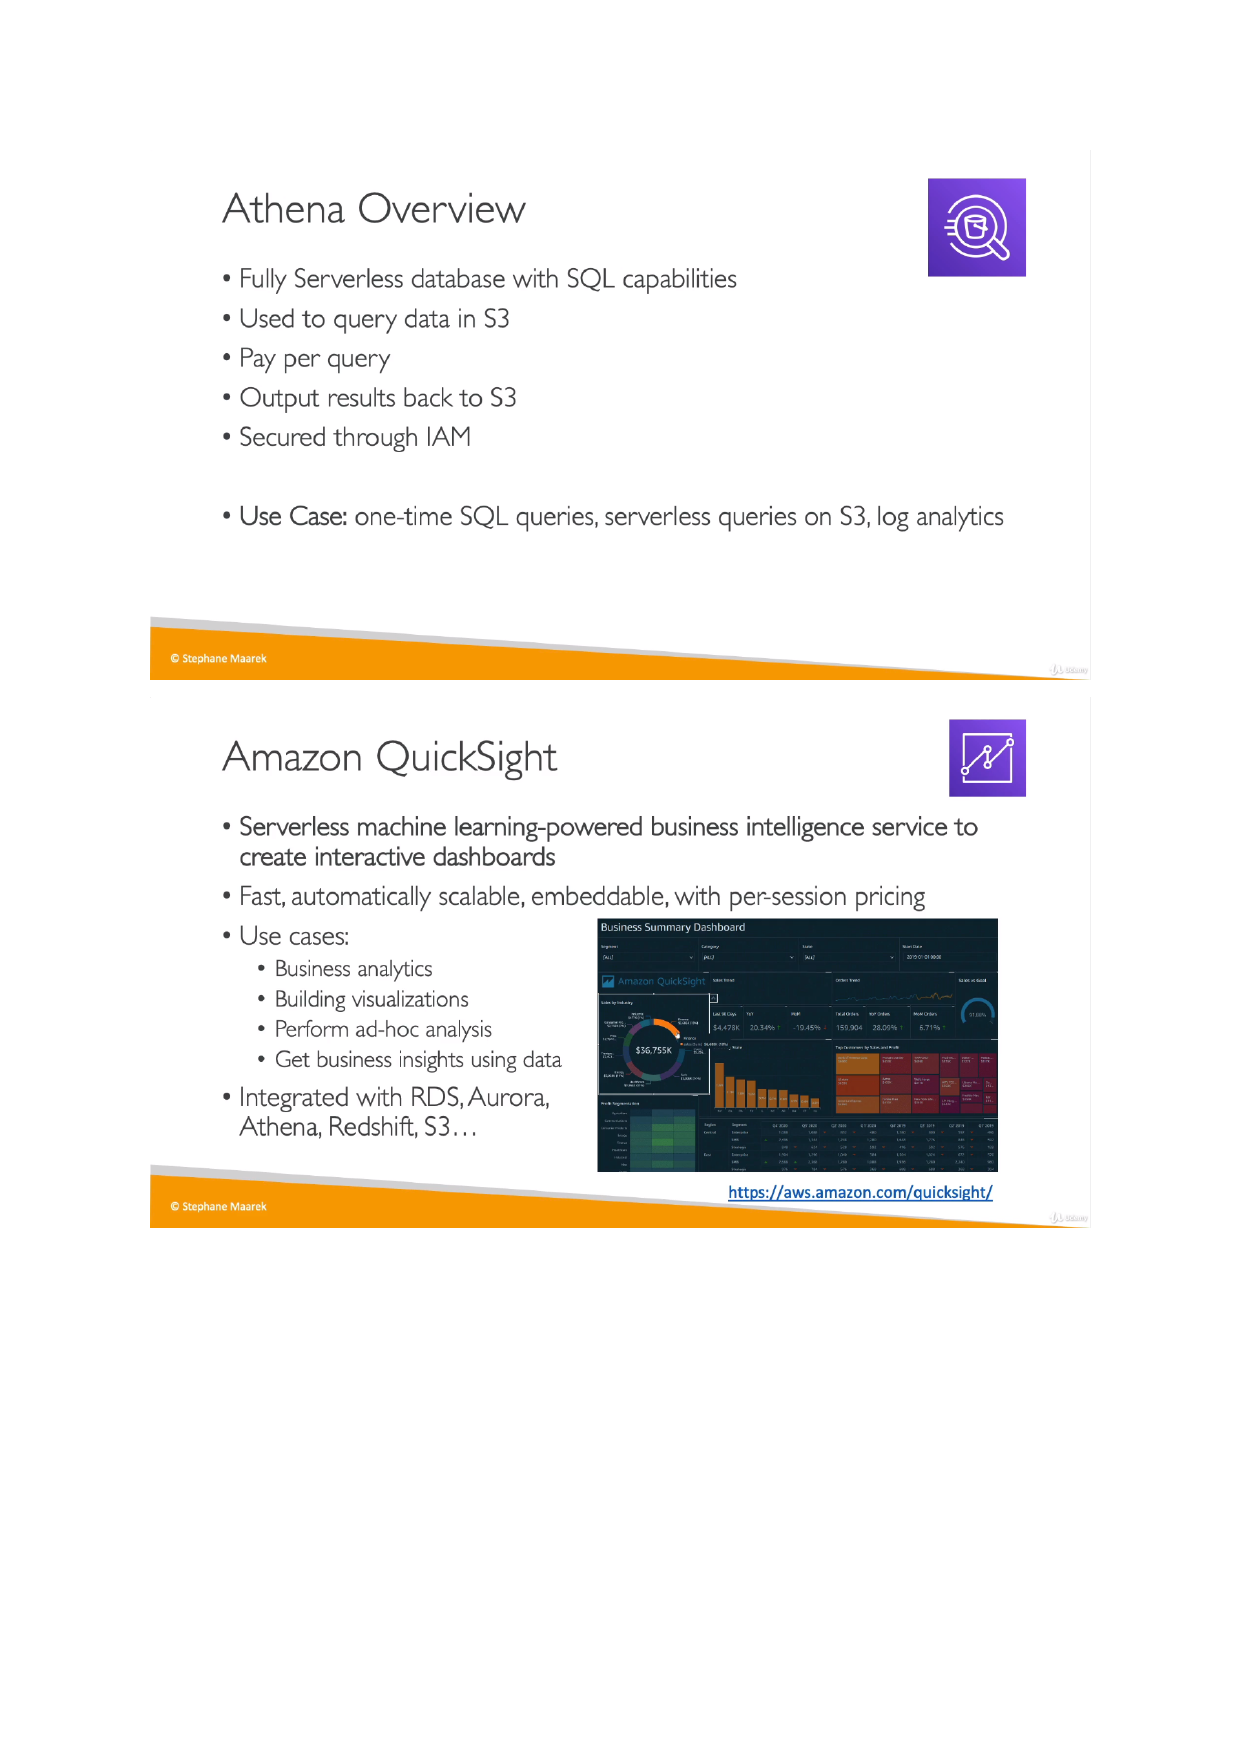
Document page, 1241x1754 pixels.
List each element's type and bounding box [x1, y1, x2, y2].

picture [150, 150, 1091, 680]
picture [150, 697, 1091, 1228]
